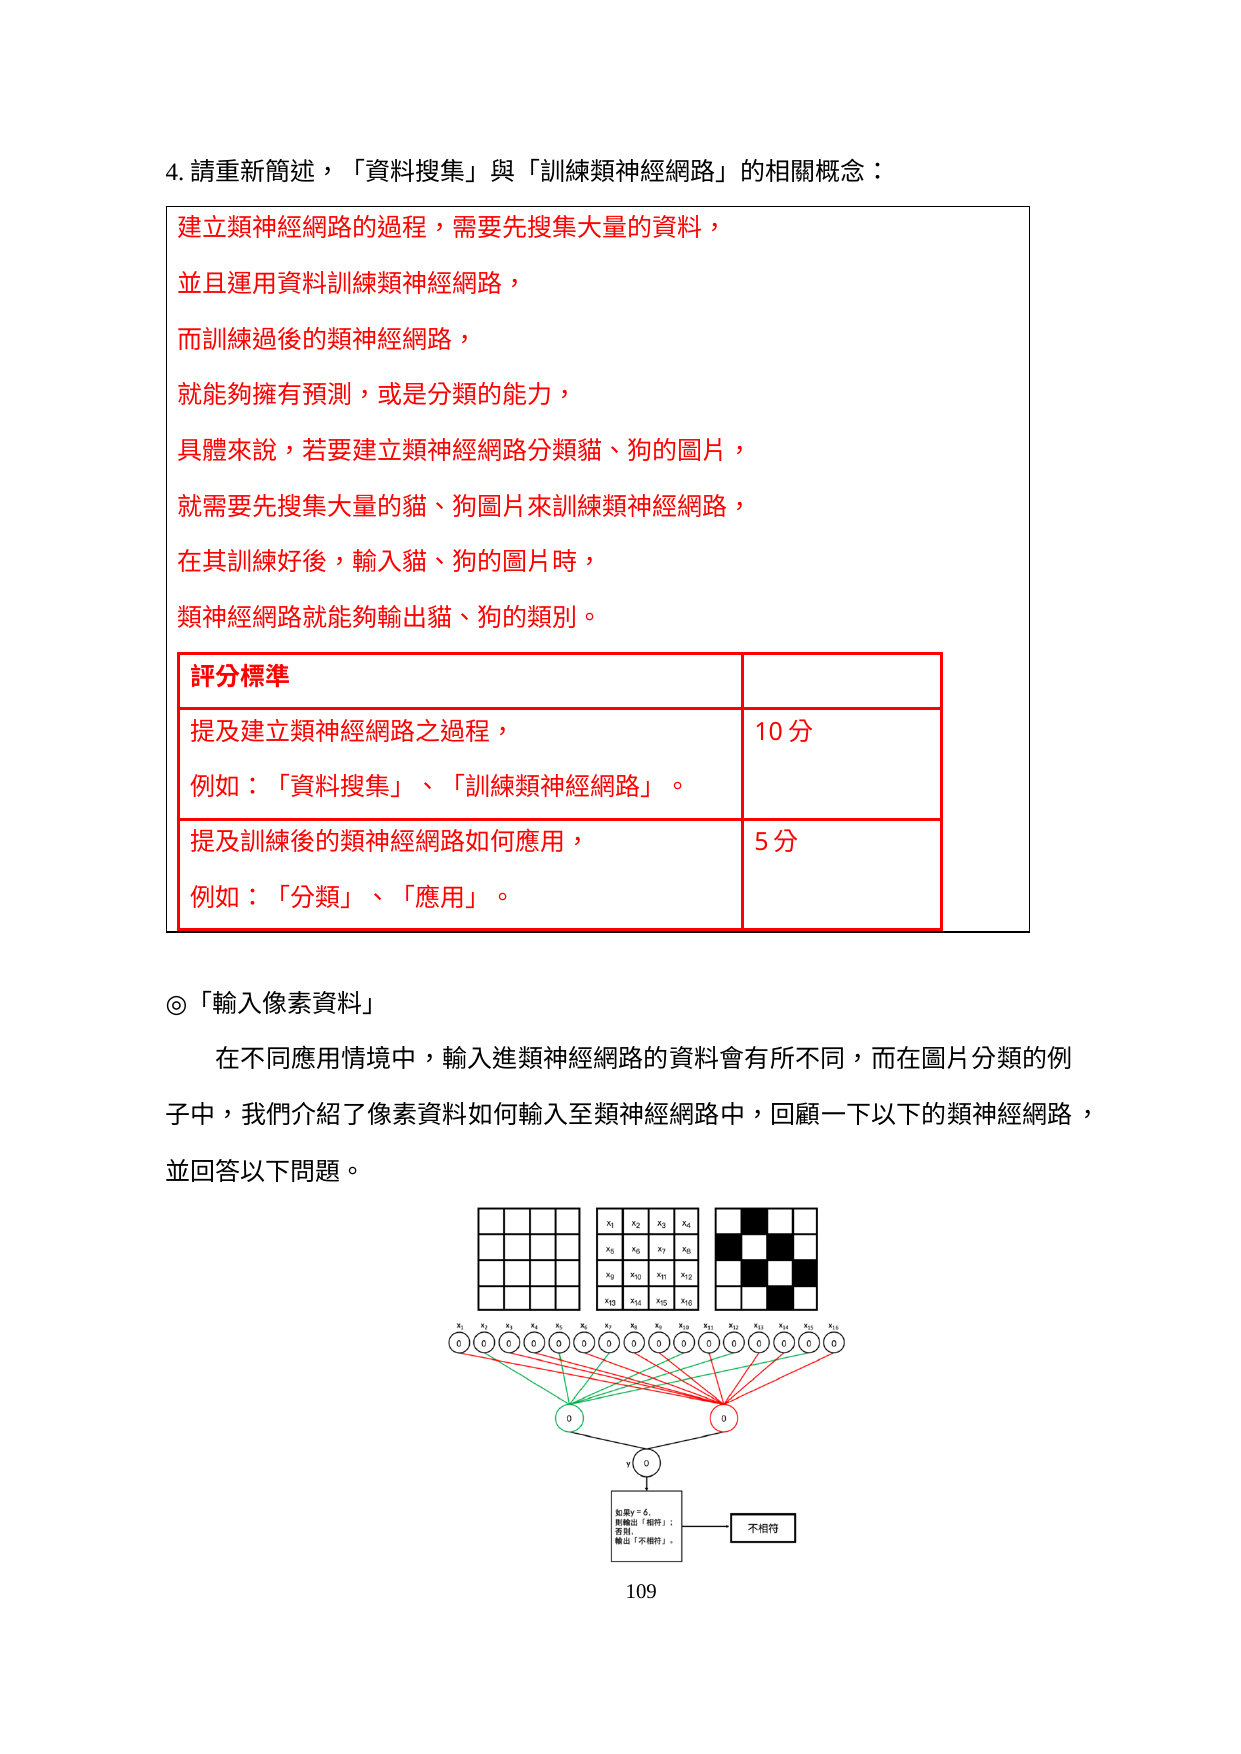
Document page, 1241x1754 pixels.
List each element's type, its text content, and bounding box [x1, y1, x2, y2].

table_header 建立類神經網路的過程，需要先搜集大量的資料， 並且運用資料訓練類神經網路， 而訓練過後的類神經網路， 就能夠擁有預測，或是分類的能力， 具體來說，若要建立類神經網路分類貓、狗的圖片， 就需要先搜集大量的貓、狗圖片來訓練類神經網路， 在其訓練好後，輸入貓、狗的圖片時， 類神經網路就能夠輸出貓、狗的類別。 [167, 207, 1029, 931]
picture [433, 1206, 857, 1572]
text 4. 請重新簡述，「資料搜集」與「訓練類神經網路」的相關概念： [165, 151, 1075, 188]
text 在不同應用情境中，輸入進類神經網路的資料會有所不同，而在圖片分類的例子中，我們介紹了像素資料如何輸入至類神經網路中，回顧一下以下的類神經網路，並回答以下問題。 [165, 1038, 1075, 1188]
text ◎「輸入像素資料」 [165, 983, 1075, 1020]
